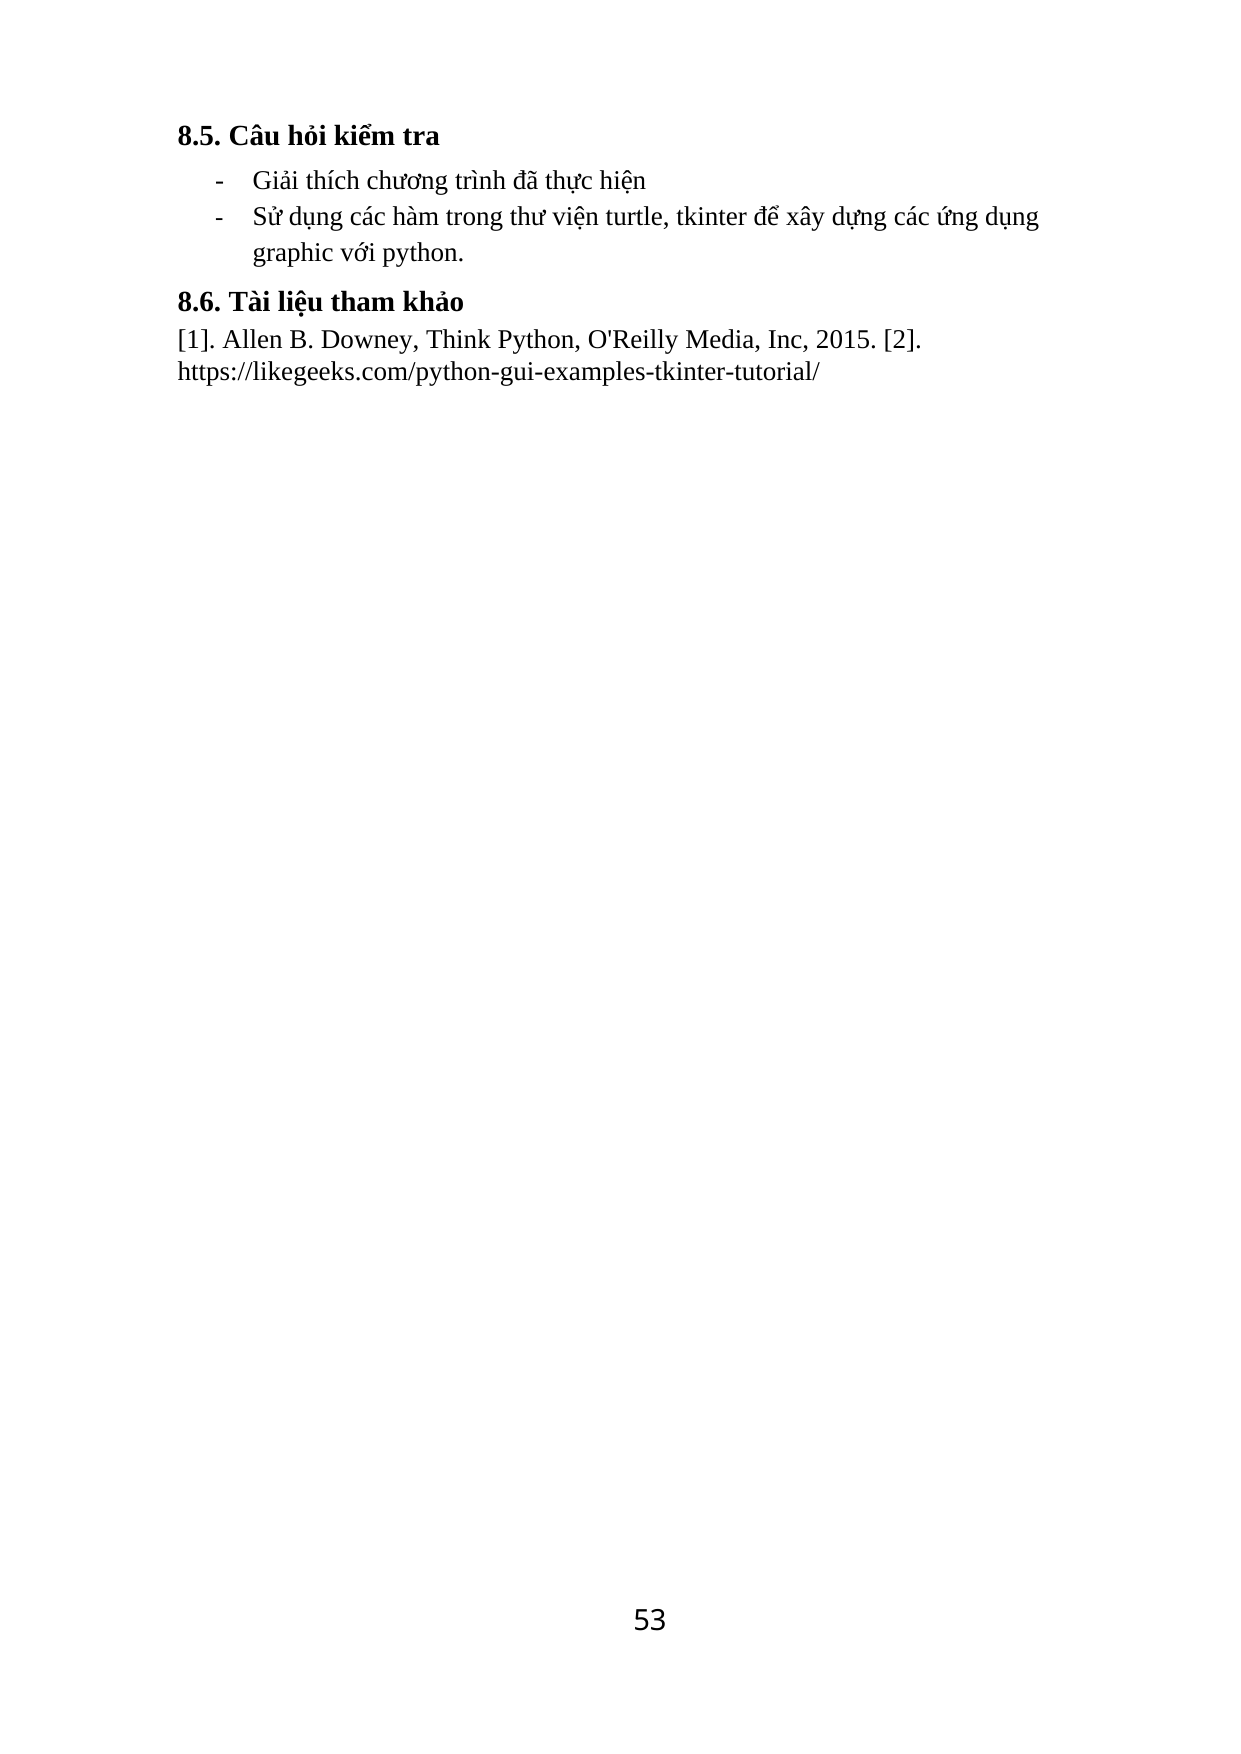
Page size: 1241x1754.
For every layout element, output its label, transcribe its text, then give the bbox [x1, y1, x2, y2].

text [1]. Allen B. Downey, Think Python, O'Reilly Media, Inc, 2015. [2]. https://likegeeks.com/python-gui-examples-tkinter-tutorial/ [177, 324, 1122, 386]
text 8.6. Tài liệu tham khảo [177, 284, 1122, 317]
list Giải thích chương trình đã thực hiện [215, 164, 1122, 195]
text 8.5. Câu hỏi kiểm tra [177, 118, 1122, 152]
list Sử dụng các hàm trong thư viện turtle, tkinter để xây dựng các ứng dụng graphic với python. [215, 200, 1122, 267]
